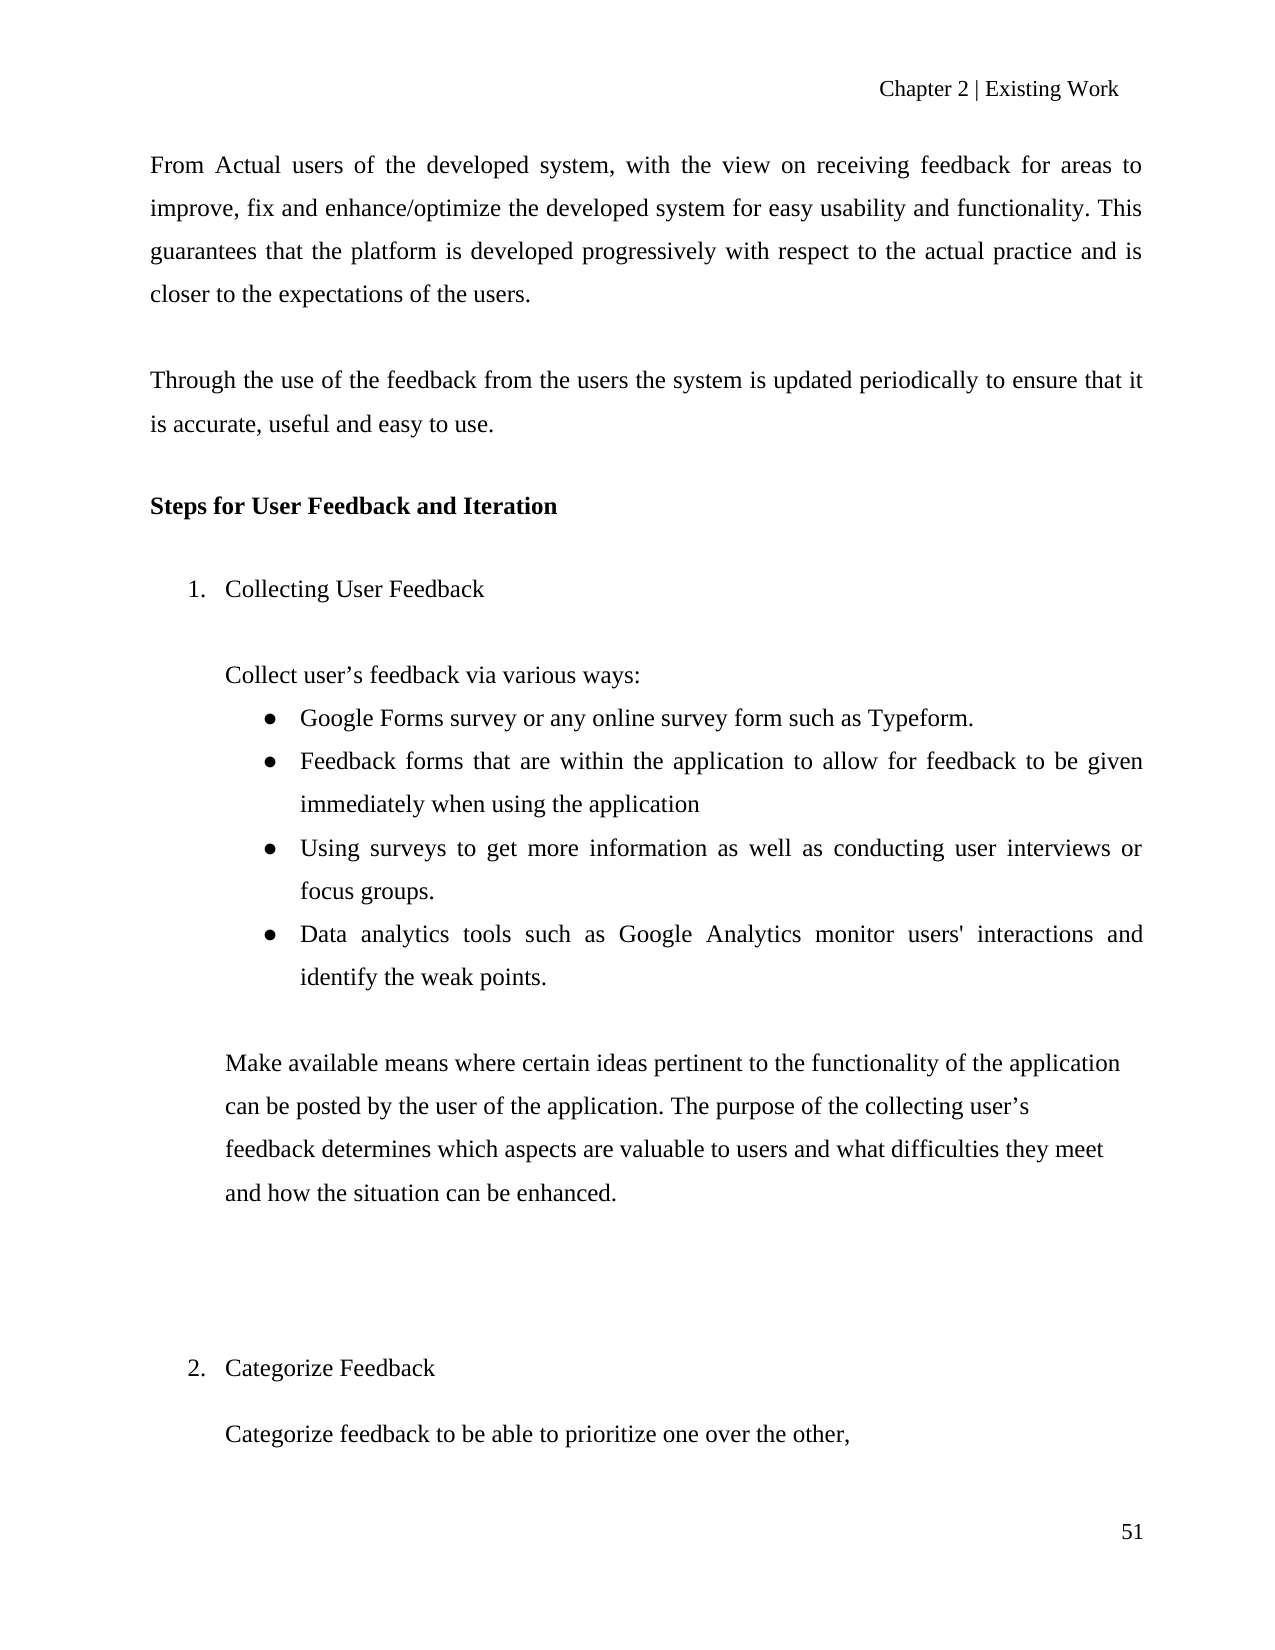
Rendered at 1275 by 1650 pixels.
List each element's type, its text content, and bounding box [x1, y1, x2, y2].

list Google Forms survey or any online survey form such as Typeform. [262, 703, 1144, 732]
text Categorize feedback to be able to prioritize one over the other, [225, 1419, 1144, 1448]
list Data analytics tools such as Google Analytics monitor users' interactions and identify the weak points. [262, 919, 1144, 991]
text Make available means where certain ideas pertinent to the functionality of the application [150, 1048, 1144, 1077]
text Through the use of the feedback from the users the system is updated periodically to ensure that it is accurate, useful and easy to use. [150, 366, 1144, 437]
list Feedback forms that are within the application to allow for feedback to be given immediately when using the application [262, 746, 1144, 818]
text From Actual users of the developed system, with the view on receiving feedback for areas to improve, fix and enhance/optimize the developed system for easy usability and functionality. This guarantees that the platform is developed progressively with respect to the actual practice and is closer to the expectations of the users. [150, 150, 1144, 308]
list Using surveys to get more information as well as conducting user interviews or focus groups. [262, 833, 1144, 904]
list Categorize Feedback [187, 1353, 1144, 1382]
text Steps for User Feedback and Iteration [150, 491, 1144, 520]
list Collecting User Feedback [187, 574, 1144, 603]
text and how the situation can be enhanced. [150, 1178, 1144, 1206]
text Collect user’s feedback via various ways: [225, 660, 1144, 689]
text can be posted by the user of the application. The purpose of the collecting user’s [150, 1091, 1144, 1120]
text feedback determines which aspects are valuable to users and what difficulties they meet [150, 1134, 1144, 1163]
